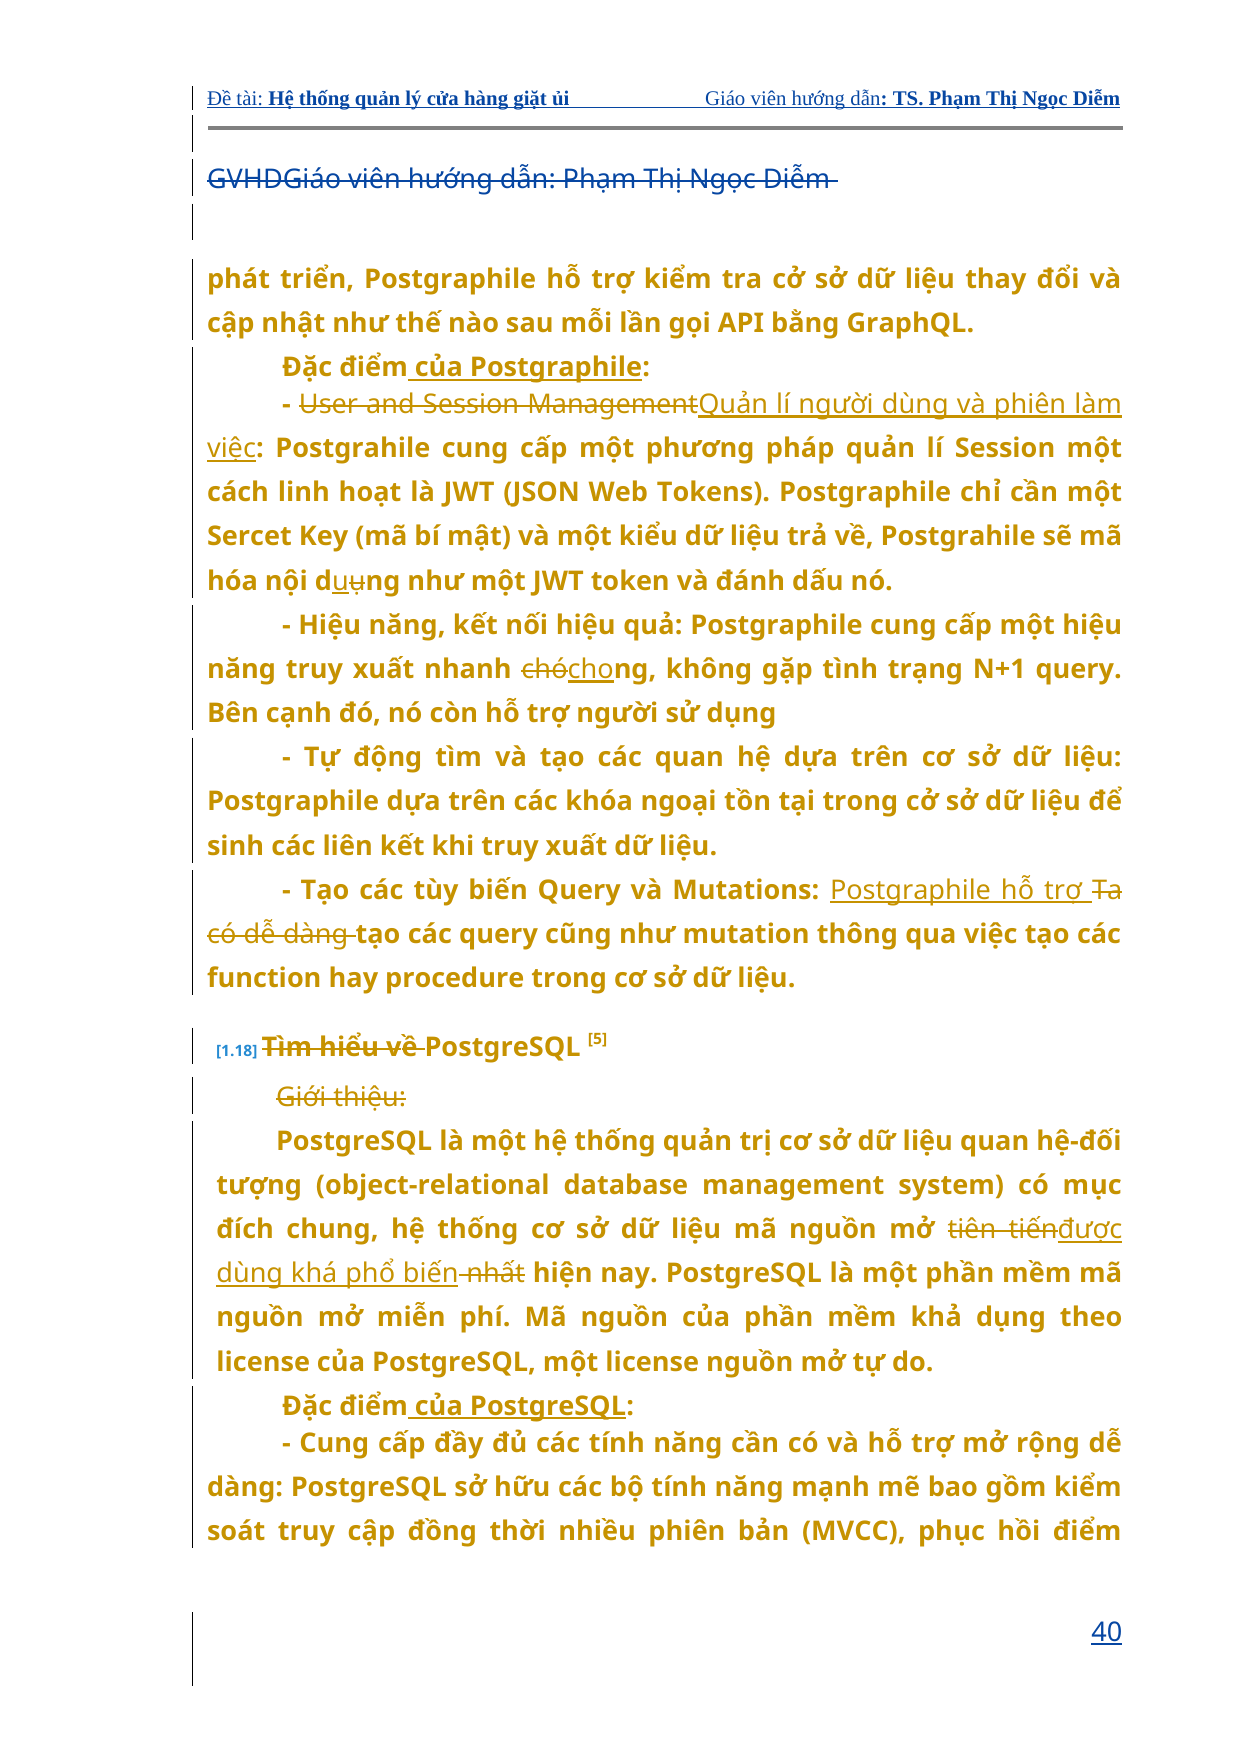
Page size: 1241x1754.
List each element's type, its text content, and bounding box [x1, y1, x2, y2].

text - Hiệu năng, kết nối hiệu quả: Postgraphile cung cấp một hiệu năng truy xuất nhanh ng, không gặp tình trạng N+1 query. Bên cạnh đó, nó còn hỗ trợ người sử dụng [207, 605, 1122, 730]
text PostgreSQL là một hệ thống quản trị cơ sở dữ liệu quan hệ-đối tượng (object-relational database management system) có mục đích chung, hệ thống cơ sở dữ liệu mã nguồn mở hiện nay. PostgreSQL là một phần mềm mã nguồn mở miễn phí. Mã nguồn của phần mềm khả dụng theo license của PostgreSQL, một license nguồn mở tự do. [216, 1121, 1122, 1165]
text - : Postgrahile cung cấp một phương pháp quản lí Session một cách linh hoạt là JWT (JSON Web Tokens). Postgraphile chỉ cần một Sercet Key (mã bí mật) và một kiểu dữ liệu trả về, Postgrahile sẽ mã hóa nội dng như một JWT token và đánh dấu nó. [207, 384, 1122, 598]
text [207, 1423, 1122, 1548]
text - Tạo các tùy biến Query và Mutations: tạo các query cũng như mutation thông qua việc tạo các function hay procedure trong cơ sở dữ liệu. [207, 870, 1122, 995]
text Đặc điểm: [207, 347, 1122, 384]
text PostgreSQL là một hệ thống quản trị cơ sở dữ liệu quan hệ-đối tượng (object-relational database management system) có mục đích chung, hệ thống cơ sở dữ liệu mã nguồn mở hiện nay. PostgreSQL là một phần mềm mã nguồn mở miễn phí. Mã nguồn của phần mềm khả dụng theo license của PostgreSQL, một license nguồn mở tự do. [216, 1335, 1122, 1379]
text - Tự động tìm và tạo các quan hệ dựa trên cơ sở dữ liệu: Postgraphile dựa trên các khóa ngoại tồn tại trong cở sở dữ liệu để sinh các liên kết khi truy xuất dữ liệu. [207, 738, 1122, 863]
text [207, 259, 1122, 340]
text PostgreSQL là một hệ thống quản trị cơ sở dữ liệu quan hệ-đối tượng (object-relational database management system) có mục đích chung, hệ thống cơ sở dữ liệu mã nguồn mở hiện nay. PostgreSQL là một phần mềm mã nguồn mở miễn phí. Mã nguồn của phần mềm khả dụng theo license của PostgreSQL, một license nguồn mở tự do. [216, 1202, 1122, 1230]
text PostgreSQL là một hệ thống quản trị cơ sở dữ liệu quan hệ-đối tượng (object-relational database management system) có mục đích chung, hệ thống cơ sở dữ liệu mã nguồn mở hiện nay. PostgreSQL là một phần mềm mã nguồn mở miễn phí. Mã nguồn của phần mềm khả dụng theo license của PostgreSQL, một license nguồn mở tự do. [216, 1242, 1122, 1298]
subtitle PostgreSQL [5] [216, 1028, 1122, 1064]
text Đặc điểm: [207, 1386, 1122, 1423]
